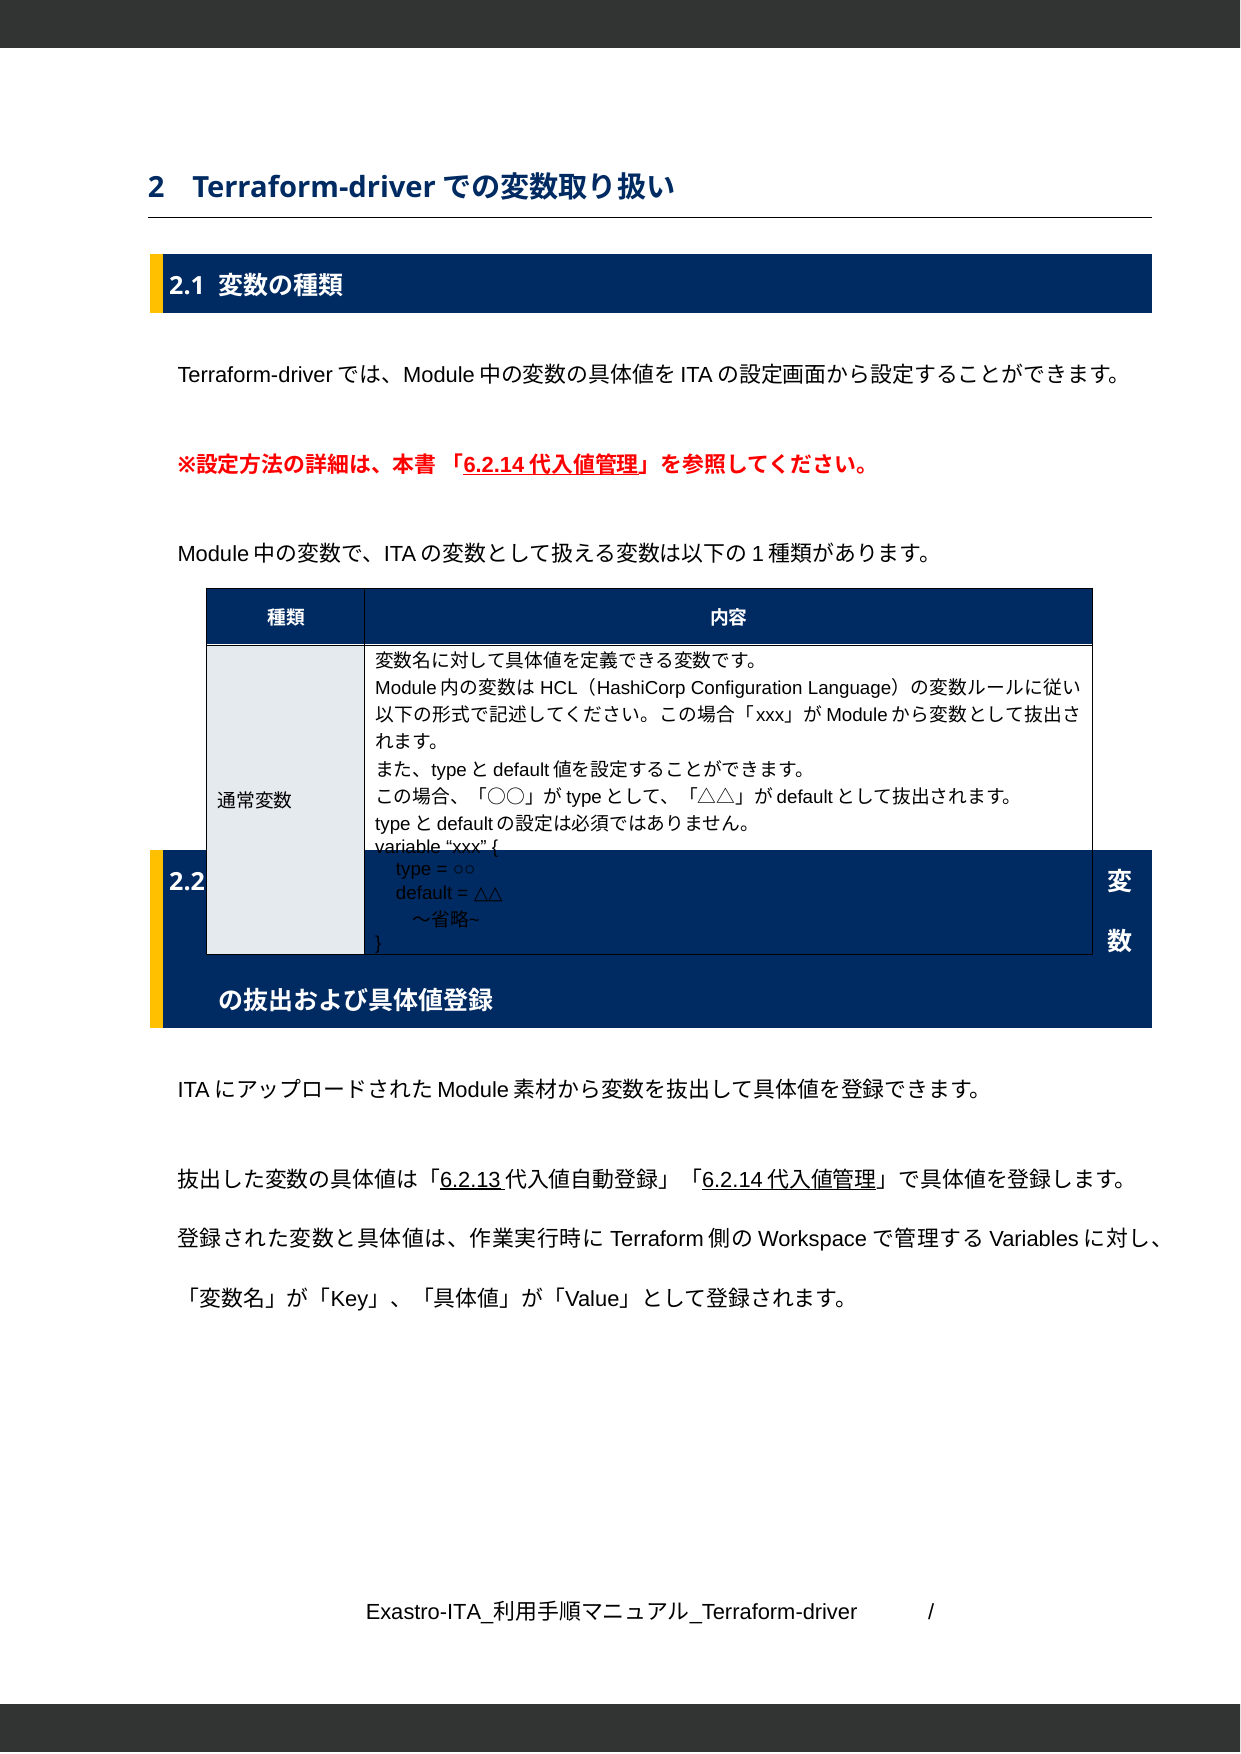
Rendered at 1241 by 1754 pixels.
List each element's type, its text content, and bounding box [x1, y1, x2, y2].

subtitle Terraform-driverでの変数取り扱い [148, 155, 1152, 217]
text ITAにアップロードされたModule素材から変数を抜出して具体値を登録できます。 [177, 1058, 1152, 1118]
picture [0, 0, 1241, 48]
text ※設定方法の詳細は、本書 「6.2.14 代入値管理」を参照してください。 [177, 433, 1152, 492]
text 登録された変数と具体値は、作業実行時にTerraform側のWorkspaceで管理するVariablesに対し、「変数名」が「Key」、「具体値」が「Value」として登録されます。 [177, 1207, 1152, 1326]
table_header 種類 [207, 589, 364, 644]
text Module中の変数で、ITAの変数として扱える変数は以下の1種類があります。 [177, 522, 1152, 582]
picture [0, 1704, 1241, 1752]
table_cell 変数名に対して具体値を定義できる変数です。 Module内の変数は HCL（HashiCorp Configuration Language）の変数ルールに従い 以下の形式で記述してください。この場合「xxx」がModuleから変数として抜出されます。 また、typeとdefault値を設定することができます。 この場合、「○○」がtypeとして、「△△」がdefaultとして抜出されます。 typeとdefaultの設定は必須ではありません。 [365, 646, 1092, 954]
text Terraform-driverでは、Module中の変数の具体値をITAの設定画面から設定することができます。 [177, 343, 1152, 403]
subtitle 変数の抜出および具体値登録 [163, 850, 1152, 1028]
text 抜出した変数の具体値は「6.2.13代入値自動登録」「6.2.14代入値管理」で具体値を登録します。 [177, 1148, 1152, 1207]
table_cell 通常変数 [207, 646, 364, 954]
table_header 内容 [365, 589, 1092, 644]
subtitle 変数の種類 [163, 254, 1152, 313]
